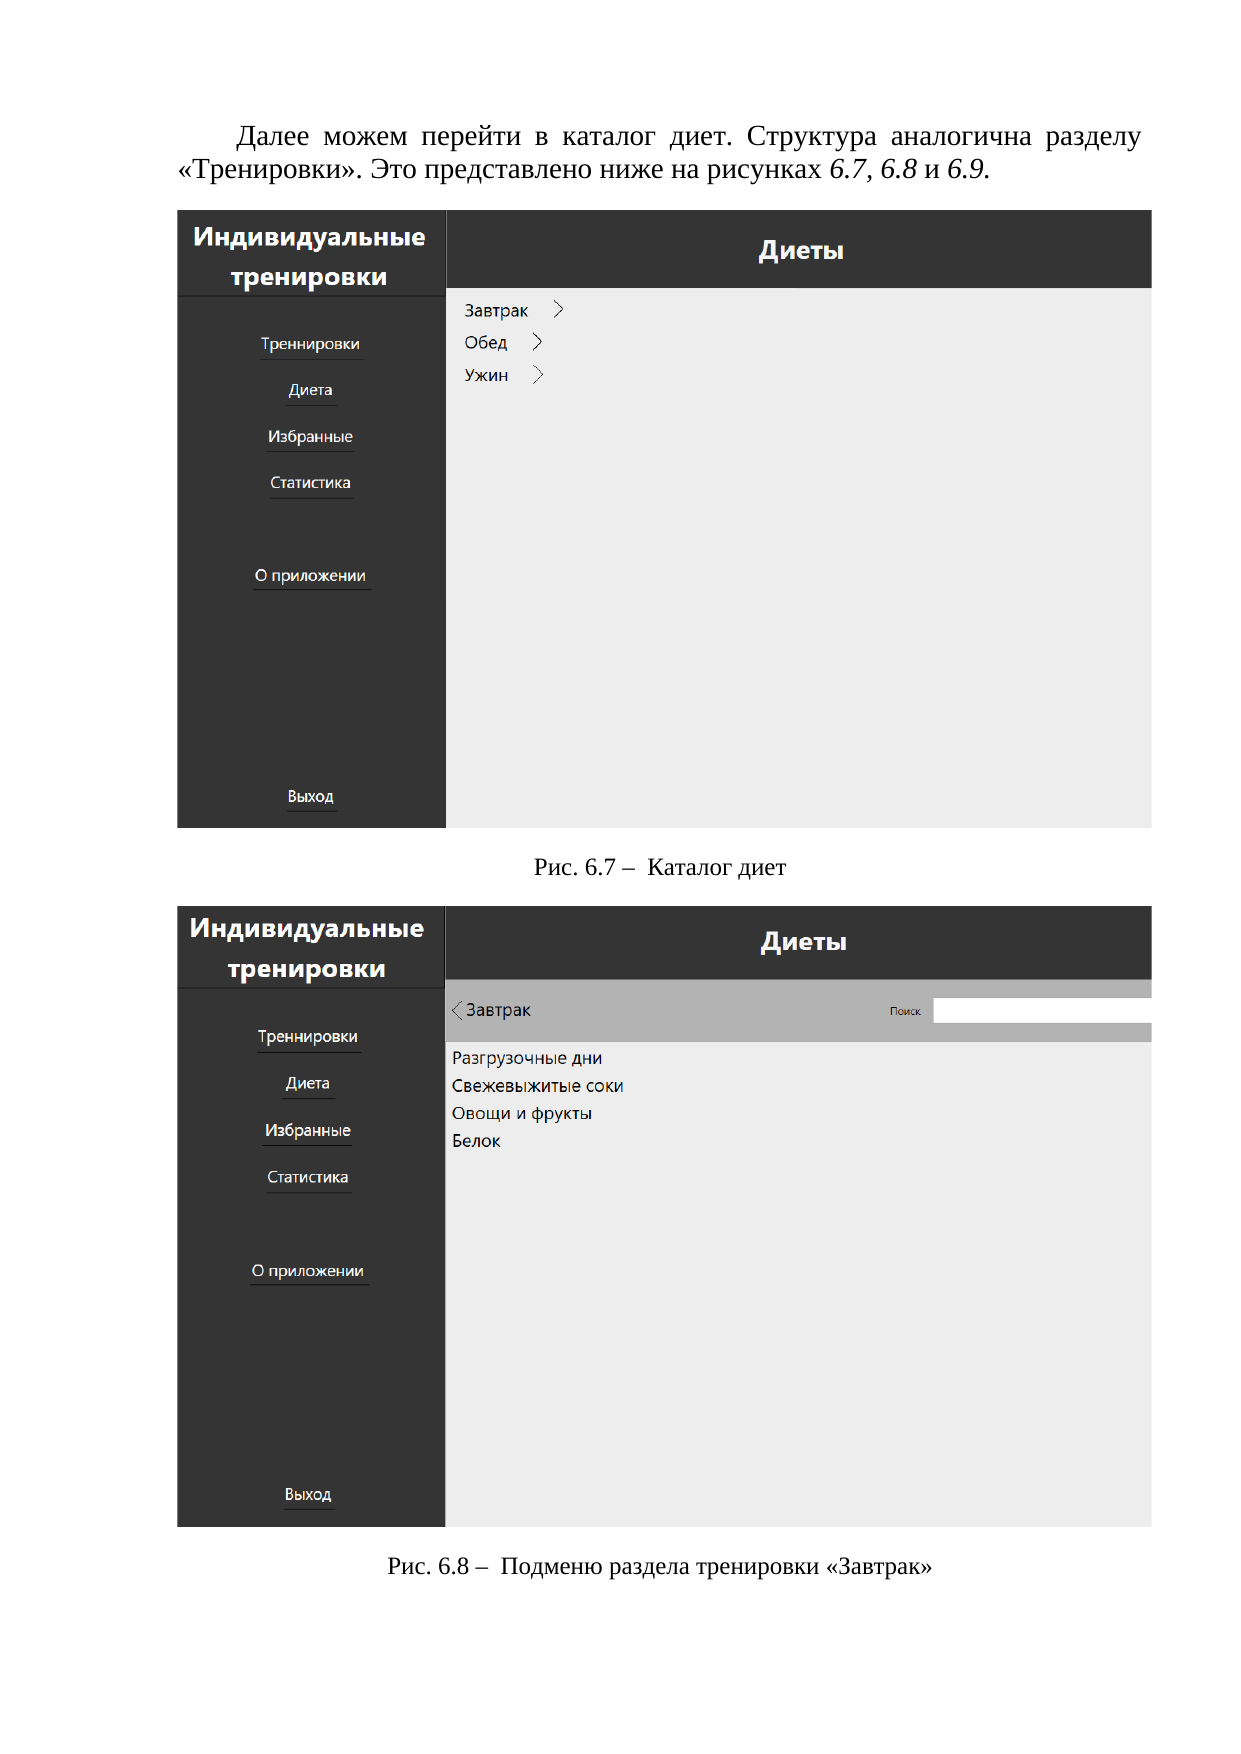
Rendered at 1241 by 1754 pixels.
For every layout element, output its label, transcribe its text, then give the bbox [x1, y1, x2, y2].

text Далее можем перейти в каталог диет. Структура аналогична разделу «Тренировки». Это представлено ниже на рисунках 6.7, 6.8 и 6.9. [177, 118, 1143, 185]
text Рис. 6.7 – Каталог диет [177, 852, 1143, 881]
picture [177, 906, 1152, 1527]
picture [177, 210, 1152, 828]
text Рис. 6.8 – Подменю раздела тренировки «Завтрак» [177, 1551, 1143, 1580]
